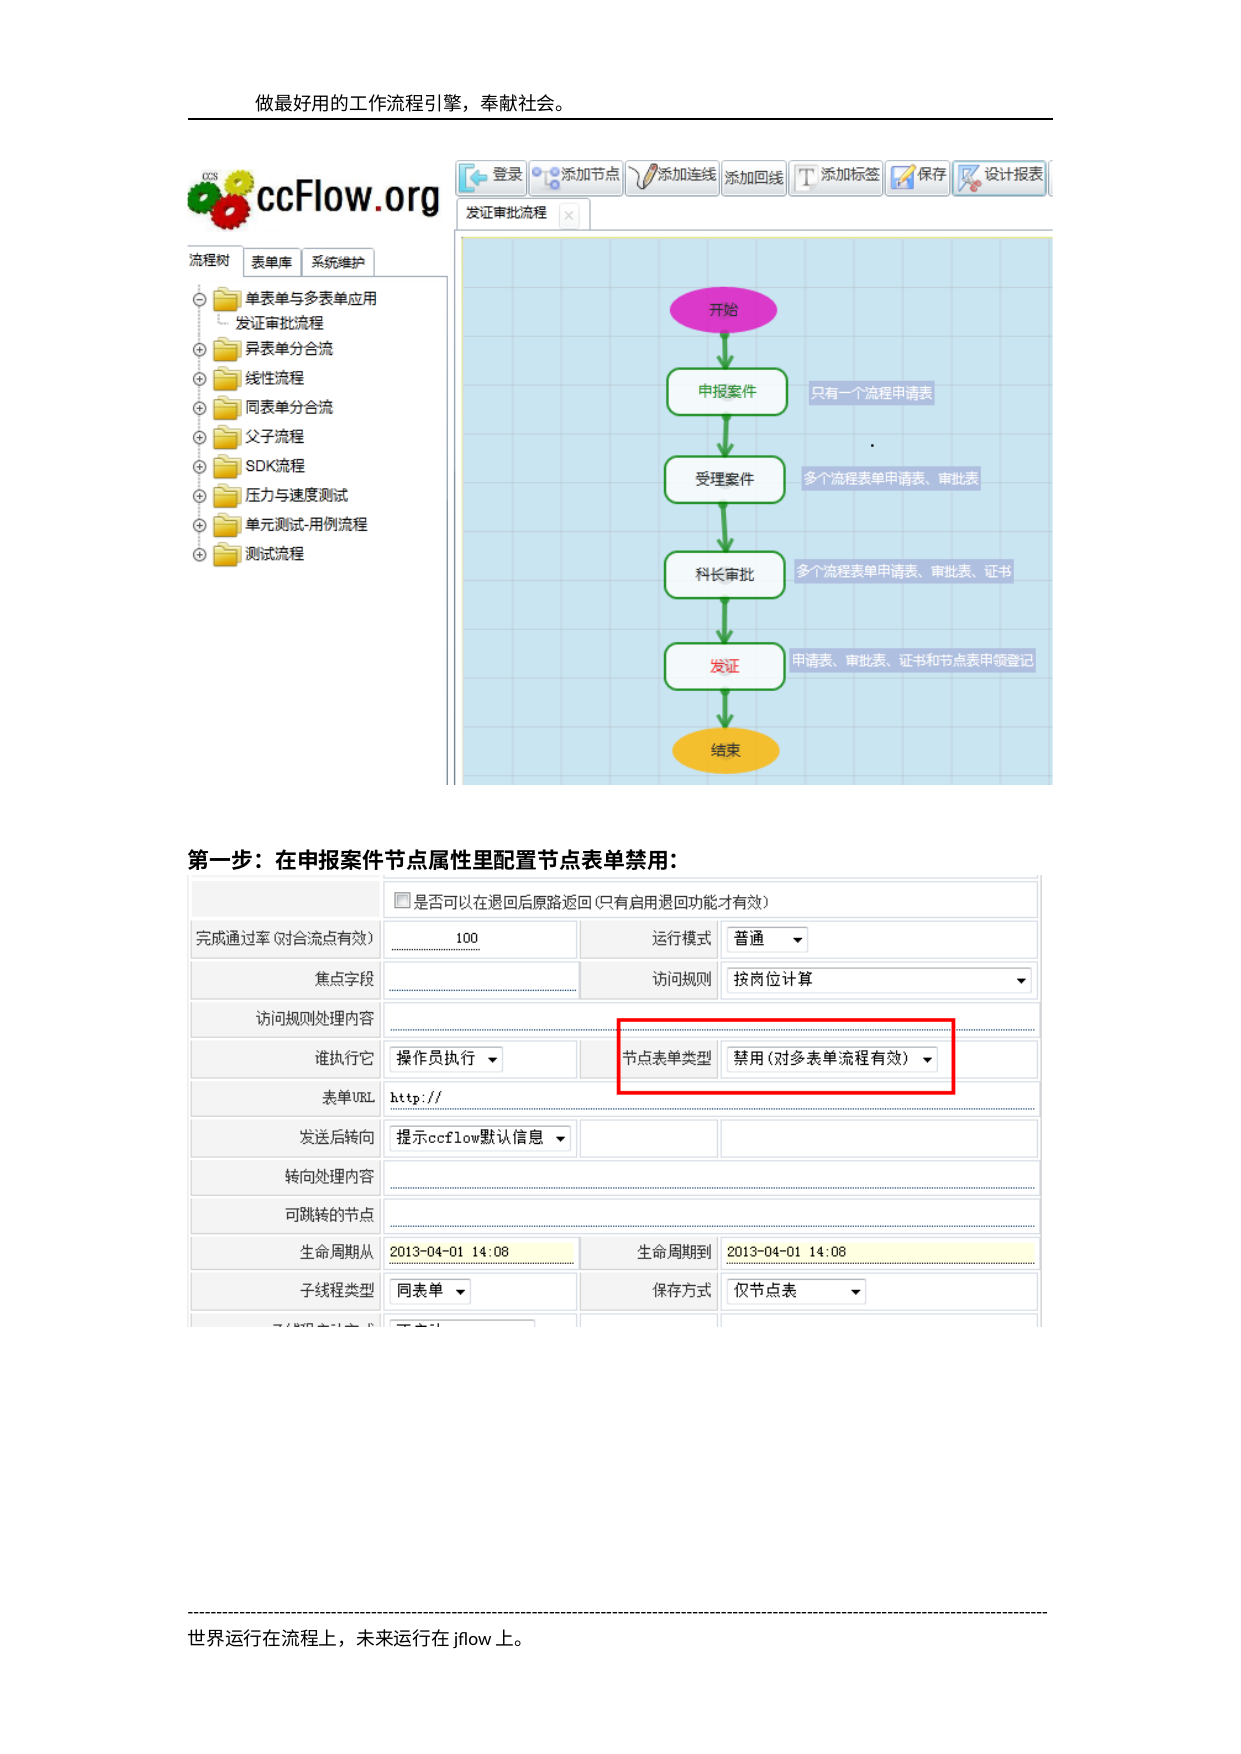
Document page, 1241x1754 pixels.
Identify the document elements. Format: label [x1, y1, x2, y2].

picture [187, 875, 1053, 1327]
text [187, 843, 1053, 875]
picture [187, 160, 1053, 785]
